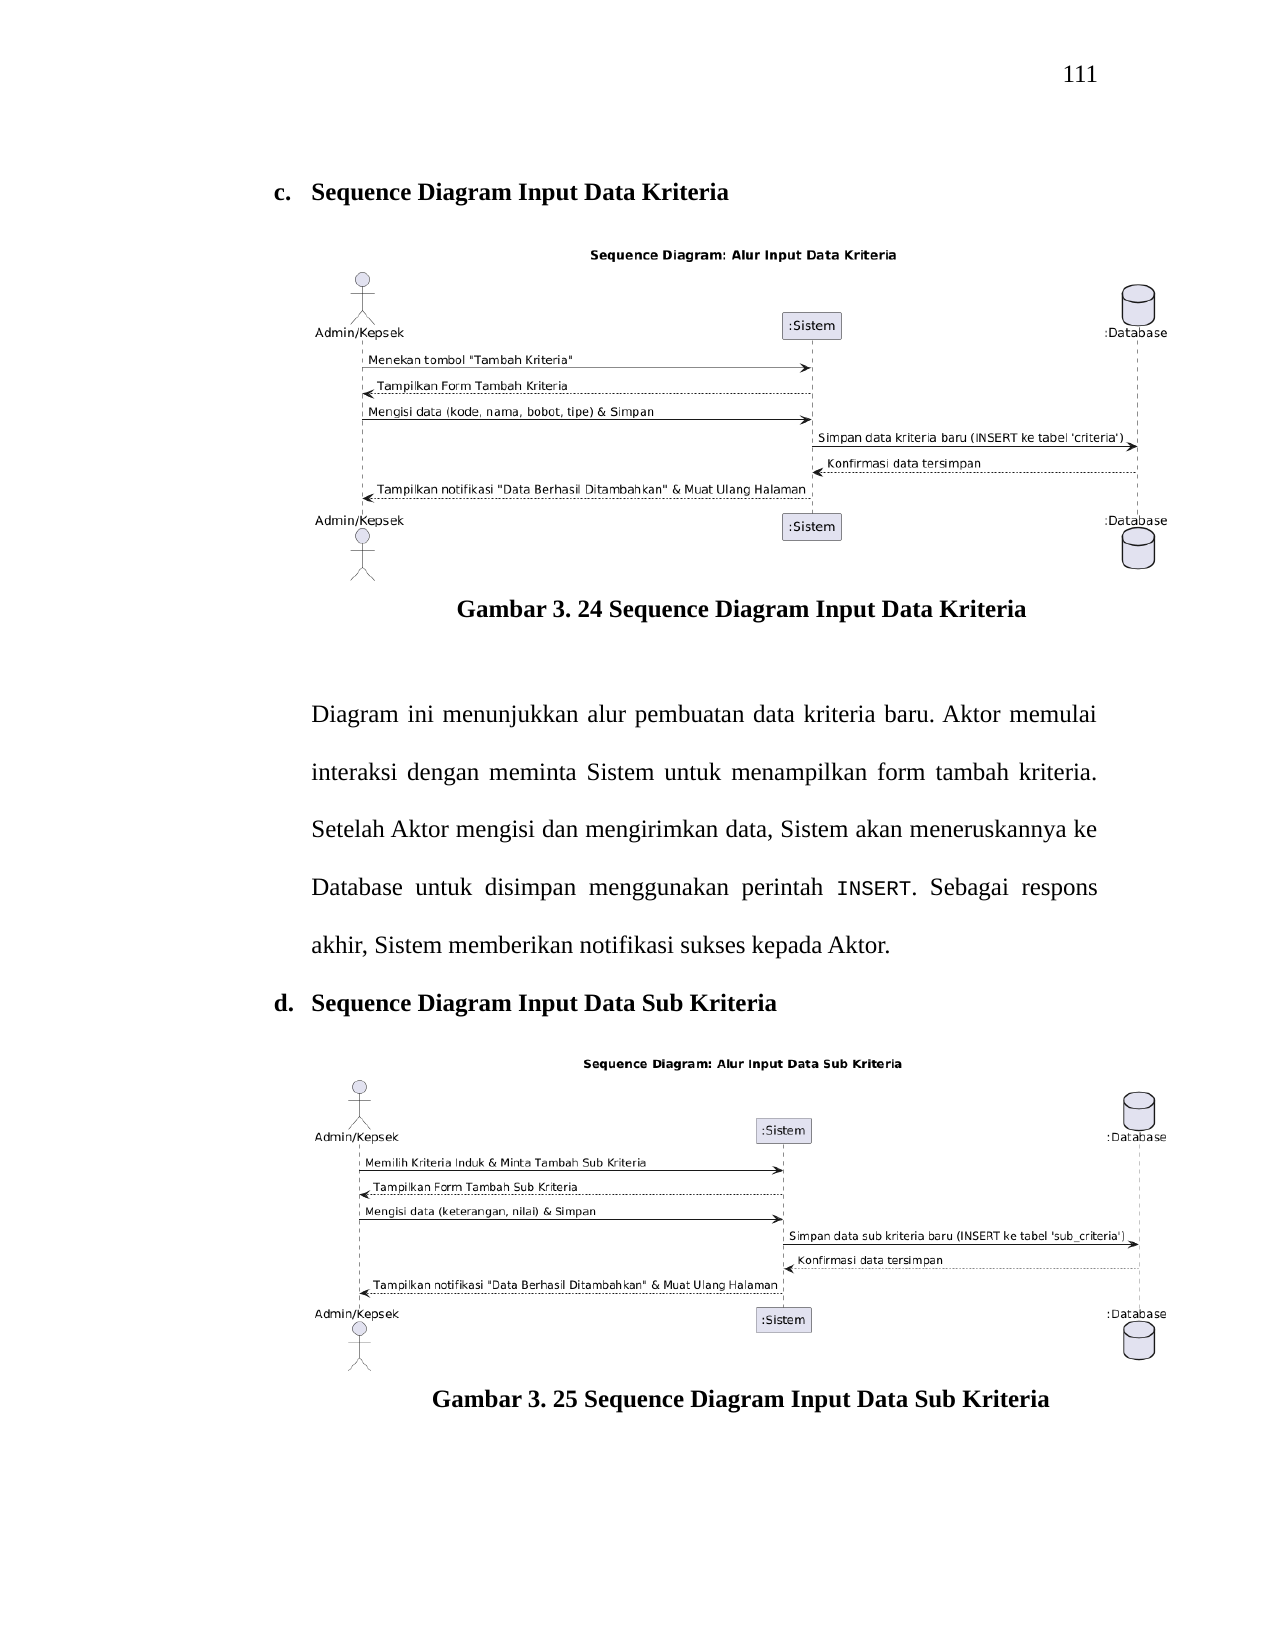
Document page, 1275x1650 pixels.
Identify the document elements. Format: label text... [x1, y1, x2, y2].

list Diagram ini menunjukkan alur pembuatan data kriteria baru. Aktor memulai interaksi dengan meminta Sistem untuk menampilkan form tambah kriteria. Setelah Aktor mengisi dan mengirimkan data, Sistem akan meneruskannya ke Database untuk disimpan menggunakan perintah INSERT. Sebagai respons akhir, Sistem memberikan notifikasi sukses kepada Aktor. [311, 699, 1098, 959]
list Sequence Diagram Input Data Sub Kriteria [274, 988, 1098, 1016]
picture [311, 234, 1172, 585]
list Sequence Diagram Input Data Kriteria [274, 177, 1098, 206]
picture [311, 1045, 1171, 1375]
